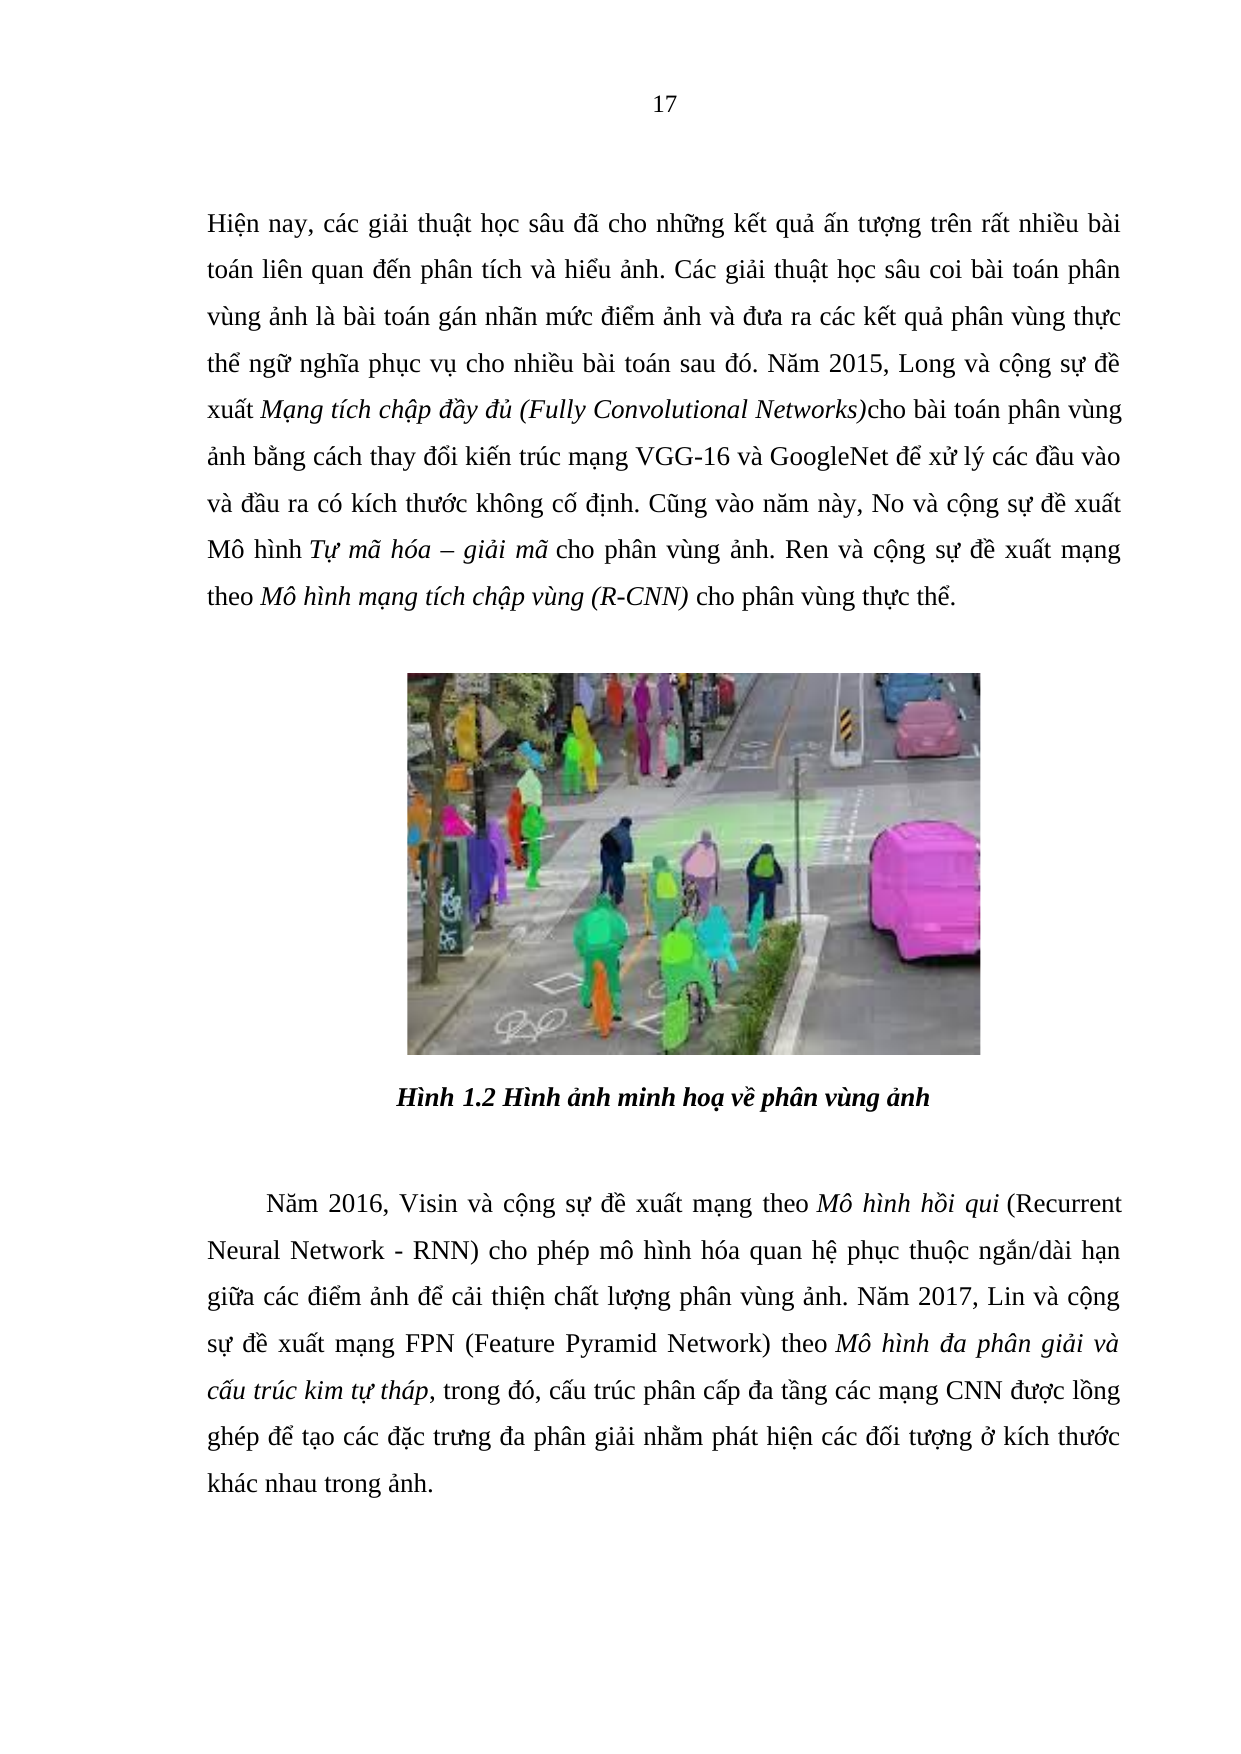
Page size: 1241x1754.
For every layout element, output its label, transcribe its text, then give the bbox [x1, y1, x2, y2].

text Năm 2016, Visin và cộng sự đề xuất mạng theo Mô hình hồi qui (Recurrent Neural Network - RNN) cho phép mô hình hóa quan hệ phục thuộc ngắn/dài hạn giữa các điểm ảnh để cải thiện chất lượng phân vùng ảnh. Năm 2017, Lin và cộng sự đề xuất mạng FPN (Feature Pyramid Network) theo Mô hình đa phân giải và cấu trúc kim tự tháp, trong đó, cấu trúc phân cấp đa tầng các mạng CNN được lồng ghép để tạo các đặc trưng đa phân giải nhằm phát hiện các đối tượng ở kích thước khác nhau trong ảnh. [207, 1187, 1122, 1498]
picture [407, 673, 981, 1055]
text Hình 1.2 Hình ảnh minh hoạ về phân vùng ảnh [207, 1081, 1122, 1112]
text Hiện nay, các giải thuật học sâu đã cho những kết quả ấn tượng trên rất nhiều bài toán liên quan đến phân tích và hiểu ảnh. Các giải thuật học sâu coi bài toán phân vùng ảnh là bài toán gán nhãn mức điểm ảnh và đưa ra các kết quả phân vùng thực thể ngữ nghĩa phục vụ cho nhiều bài toán sau đó. Năm 2015, Long và cộng sự đề xuất Mạng tích chập đầy đủ (Fully Convolutional Networks)cho bài toán phân vùng ảnh bằng cách thay đổi kiến trúc mạng VGG-16 và GoogleNet để xử lý các đầu vào và đầu ra có kích thước không cố định. Cũng vào năm này, No và cộng sự đề xuất Mô hình Tự mã hóa – giải mã cho phân vùng ảnh. Ren và cộng sự đề xuất mạng theo Mô hình mạng tích chập vùng (R-CNN) cho phân vùng thực thể. [207, 207, 1122, 611]
